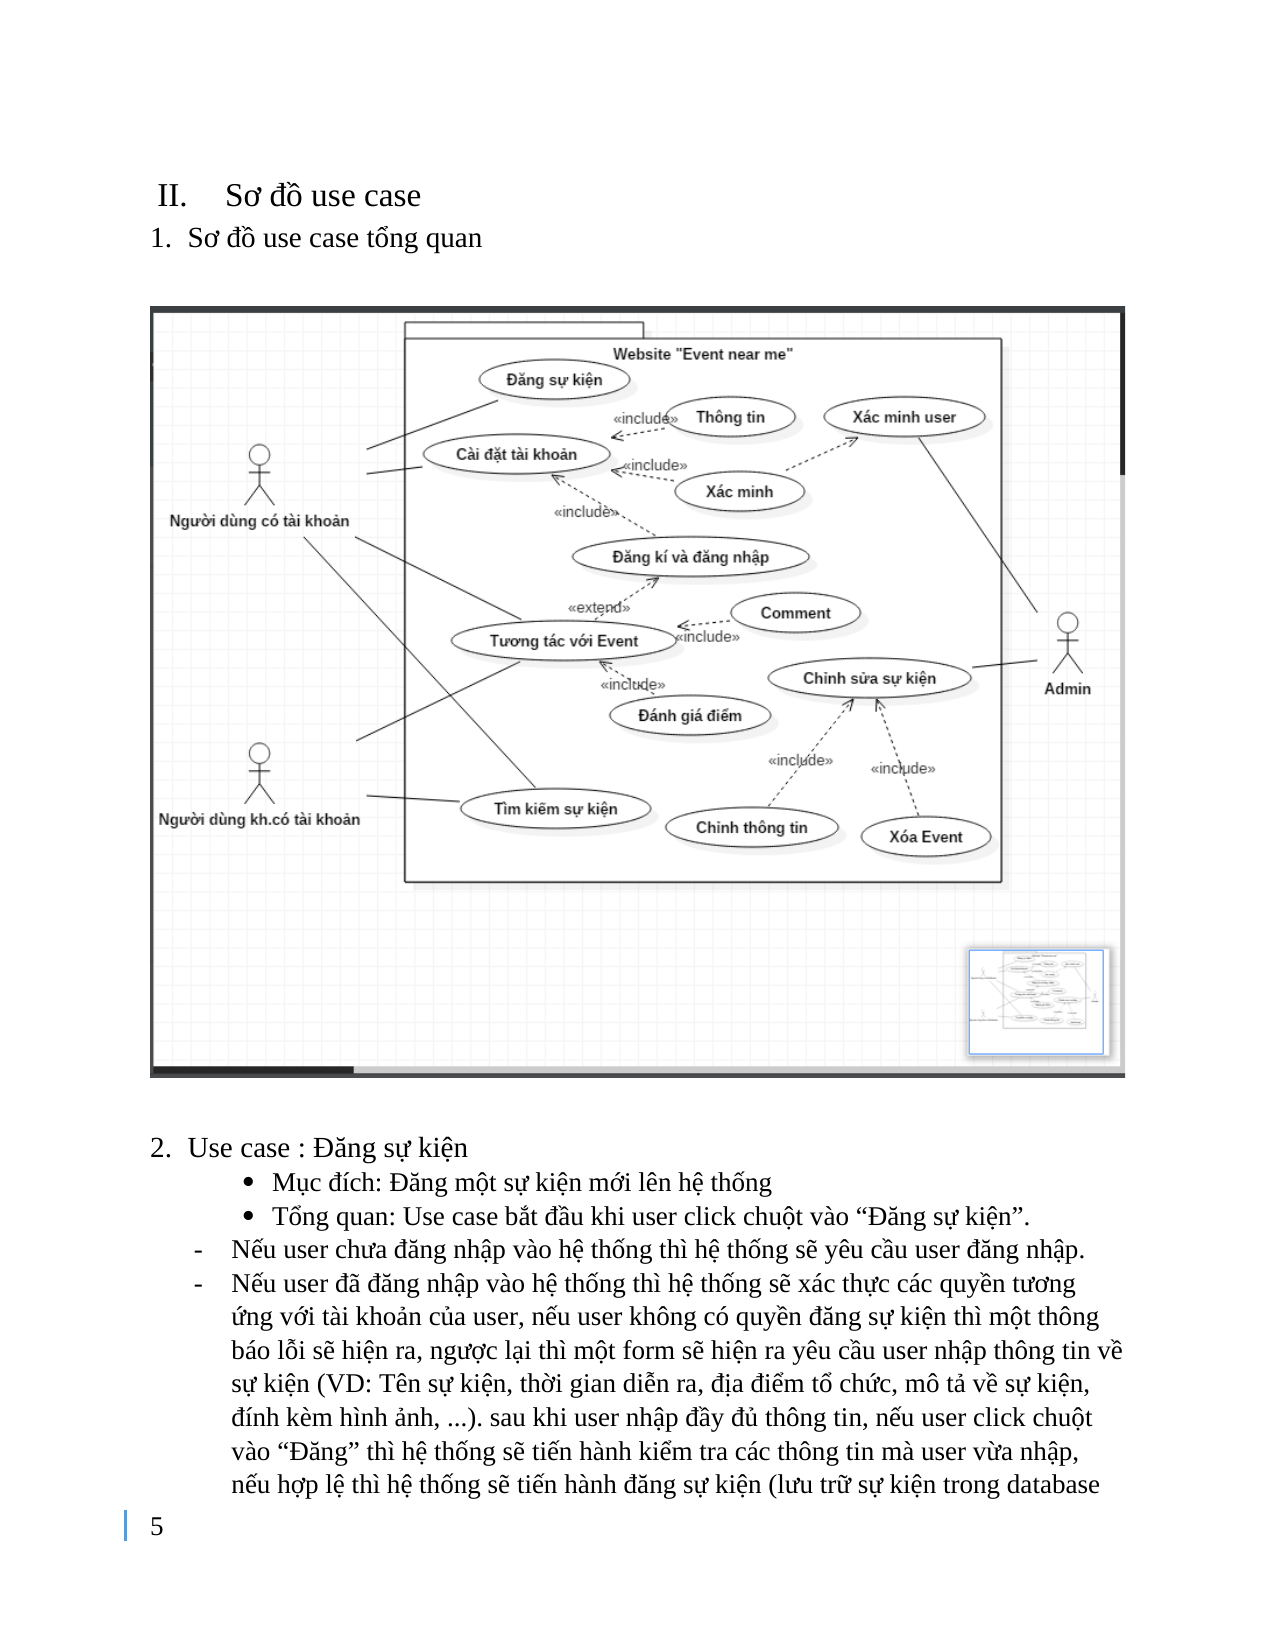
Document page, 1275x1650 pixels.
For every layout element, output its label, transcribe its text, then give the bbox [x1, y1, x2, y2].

list Nếu user chưa đăng nhập vào hệ thống thì hệ thống sẽ yêu cầu user đăng nhập. [194, 1233, 1125, 1264]
subtitle Use case : Đăng sự kiện [150, 1130, 1125, 1163]
list Tổng quan: Use case bắt đầu khi user click chuột vào “Đăng sự kiện”. [244, 1200, 1125, 1231]
picture [150, 306, 1125, 1078]
list Mục đích: Đăng một sự kiện mới lên hệ thống [244, 1166, 1125, 1197]
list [194, 1267, 1125, 1499]
subtitle Sơ đồ use case [187, 175, 1125, 213]
subtitle Sơ đồ use case tổng quan [150, 221, 1125, 254]
